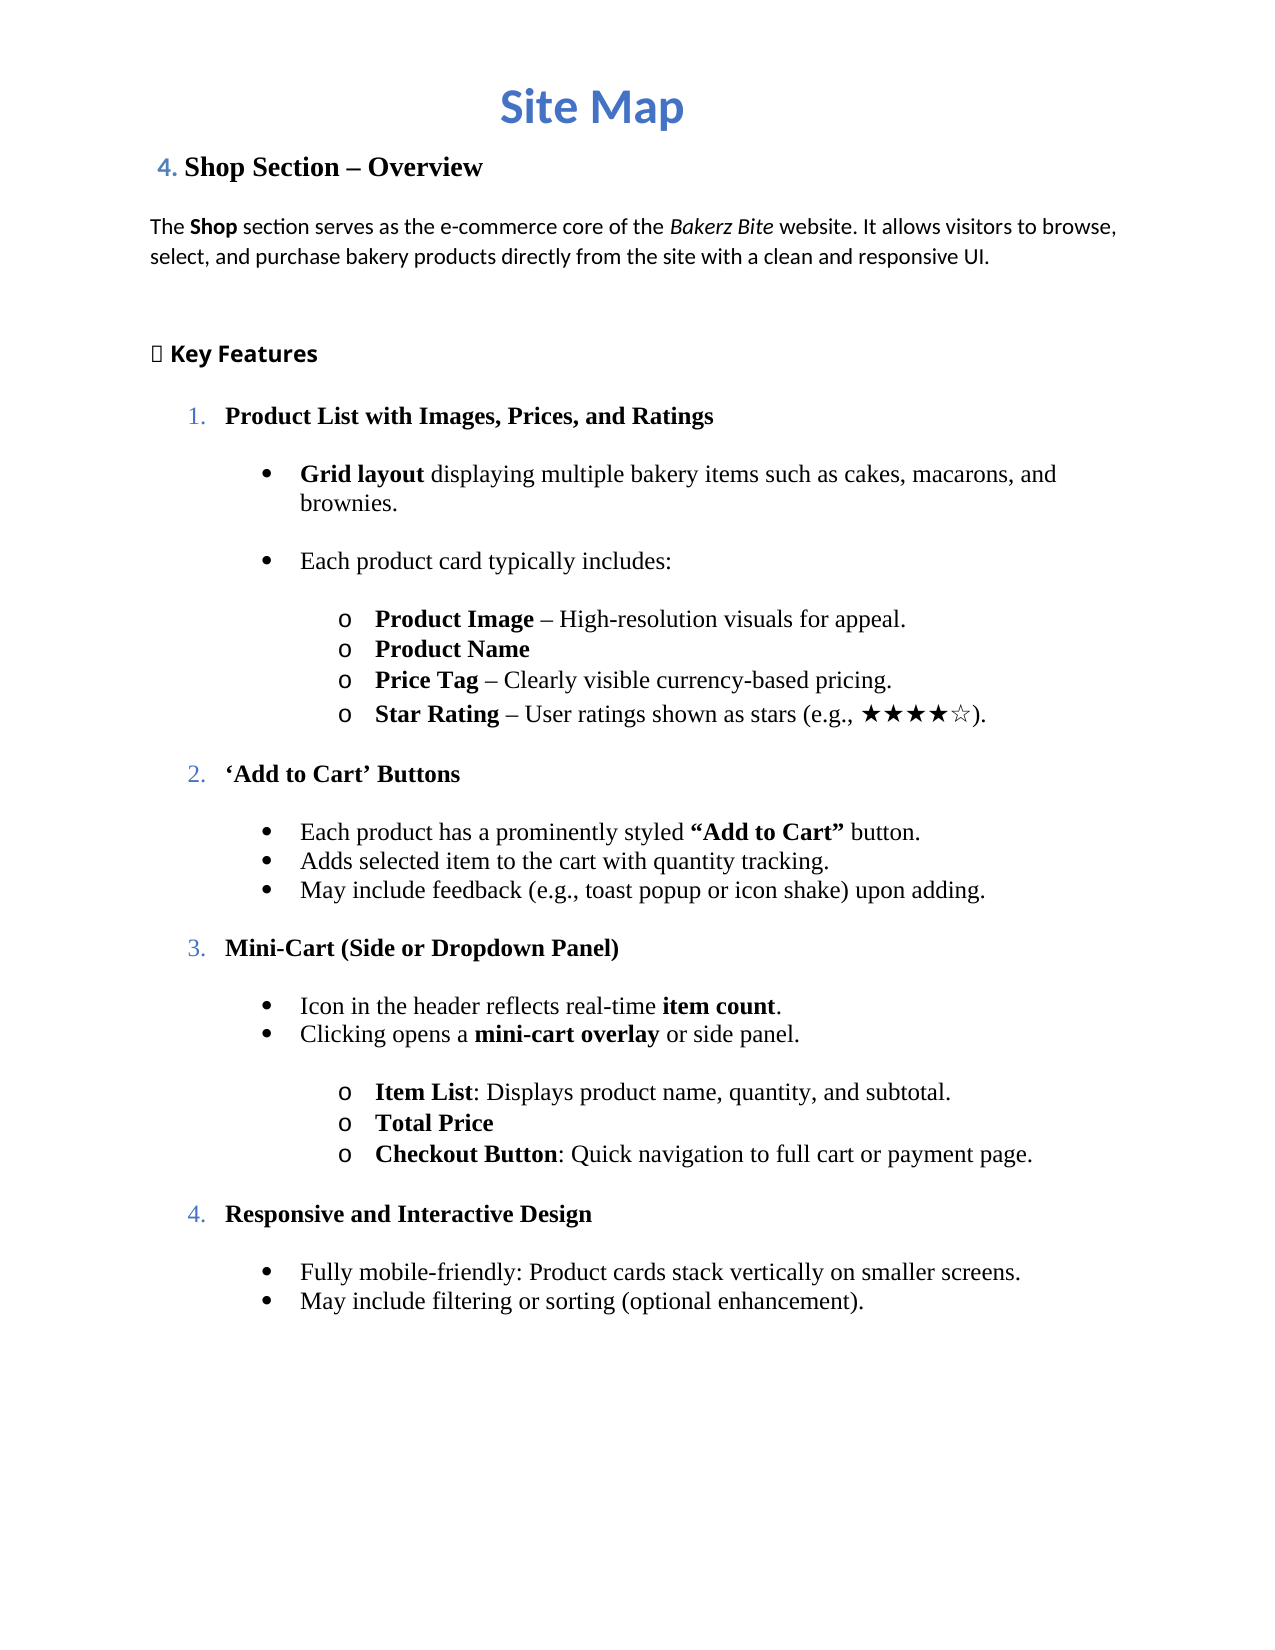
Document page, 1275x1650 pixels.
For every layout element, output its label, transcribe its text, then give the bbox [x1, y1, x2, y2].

list Star Rating – User ratings shown as stars (e.g., ★★★★☆). [337, 696, 1125, 730]
list Each product has a prominently styled “Add to Cart” button. [262, 817, 1125, 846]
list Product List with Images, Prices, and Ratings [187, 401, 1125, 430]
list Product Image – High-resolution visuals for appeal. [337, 604, 1125, 634]
list Adds selected item to the cart with quantity tracking. [262, 846, 1125, 875]
list ‘Add to Cart’ Buttons [187, 759, 1125, 788]
list Mini-Cart (Side or Dropdown Panel) [187, 933, 1125, 962]
subtitle 4. Shop Section – Overview [150, 150, 1125, 183]
subtitle 📌 Key Features [150, 338, 1125, 369]
list Price Tag – Clearly visible currency-based pricing. [337, 665, 1125, 696]
list May include filtering or sorting (optional enhancement). [262, 1286, 1125, 1314]
list Checkout Button: Quick navigation to full cart or payment page. [337, 1139, 1125, 1170]
list Responsive and Interactive Design [187, 1199, 1125, 1228]
list Fully mobile-friendly: Product cards stack vertically on smaller screens. [262, 1257, 1125, 1286]
list Each product card typically includes: [262, 546, 1125, 574]
text The Shop section serves as the e-commerce core of the Bakerz Bite website. It allows visitors to browse, select, and purchase bakery products directly from the site with a clean and responsive UI. [150, 212, 1125, 271]
list Clicking opens a mini-cart overlay or side panel. [262, 1019, 1125, 1048]
list Product Name [337, 634, 1125, 665]
list Grid layout displaying multiple bakery items such as cakes, macarons, and brownies. [262, 459, 1125, 517]
list Item List: Displays product name, quantity, and subtotal. [337, 1077, 1125, 1108]
list May include feedback (e.g., toast popup or icon shake) upon adding. [262, 875, 1125, 904]
list Total Price [337, 1108, 1125, 1139]
list Icon in the header reflects real-time item count. [262, 991, 1125, 1019]
